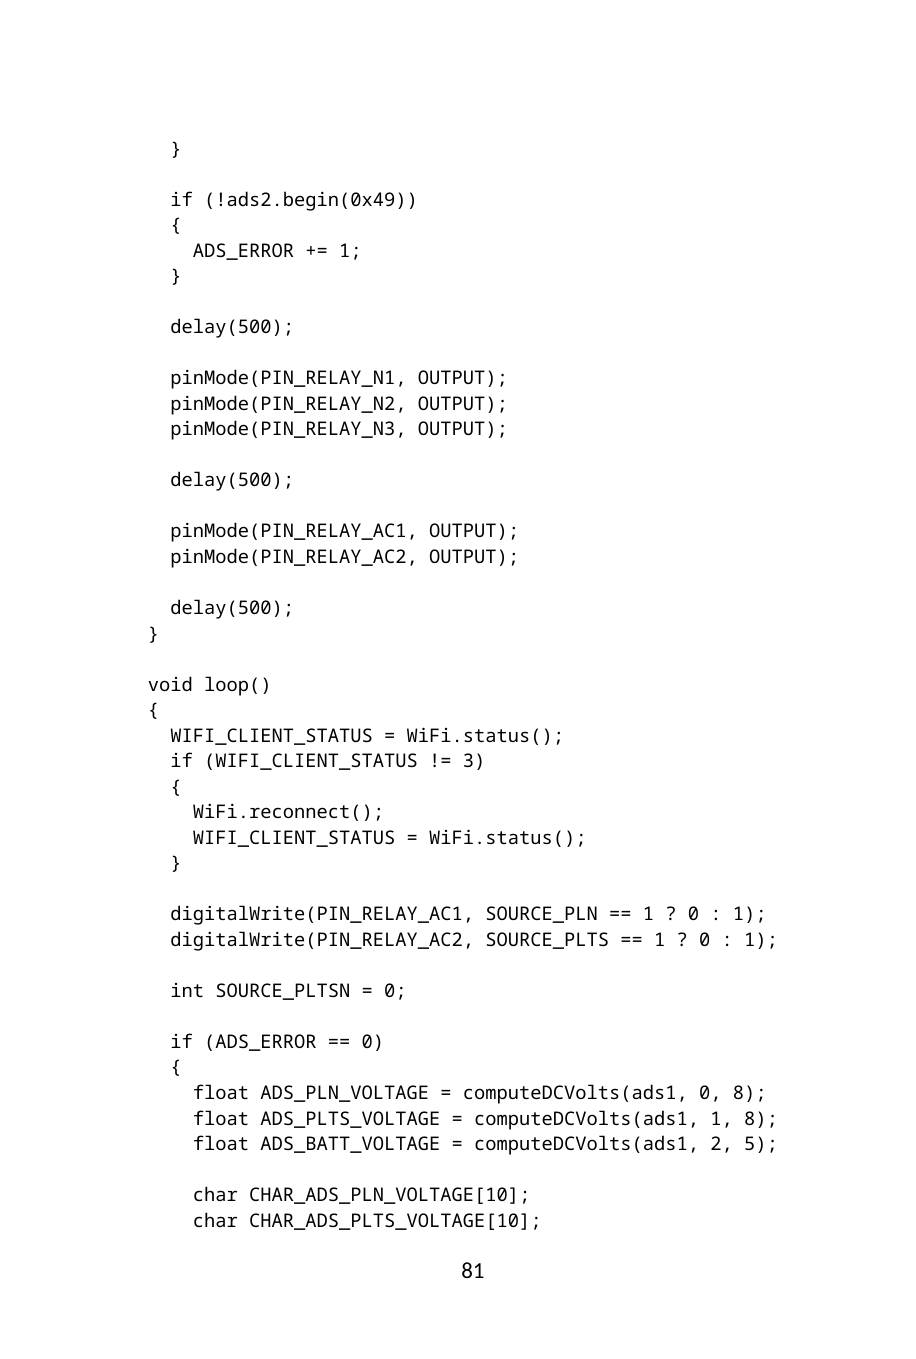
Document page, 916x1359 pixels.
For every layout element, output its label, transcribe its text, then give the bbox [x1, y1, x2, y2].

text pinMode(PIN_RELAY_N1, OUTPUT); [148, 365, 797, 390]
text { [148, 212, 797, 237]
text { [148, 696, 797, 722]
text digitalWrite(PIN_RELAY_AC2, SOURCE_PLTS == 1 ? 0 : 1); [148, 926, 797, 952]
text } [148, 135, 797, 161]
text ADS_ERROR += 1; [148, 237, 797, 263]
text WIFI_CLIENT_STATUS = WiFi.status(); [148, 824, 797, 849]
text float ADS_PLN_VOLTAGE = computeDCVolts(ads1, 0, 8); [148, 1079, 797, 1105]
text { [148, 773, 797, 798]
text if (WIFI_CLIENT_STATUS != 3) [148, 747, 797, 773]
text int SOURCE_PLTSN = 0; [148, 977, 797, 1003]
text if (ADS_ERROR == 0) [148, 1028, 797, 1054]
text pinMode(PIN_RELAY_AC2, OUTPUT); [148, 543, 797, 569]
text pinMode(PIN_RELAY_N2, OUTPUT); [148, 390, 797, 416]
text if (!ads2.begin(0x49)) [148, 186, 797, 212]
text { [148, 1054, 797, 1079]
text char CHAR_ADS_PLN_VOLTAGE[10]; [148, 1181, 797, 1207]
text pinMode(PIN_RELAY_AC1, OUTPUT); [148, 518, 797, 543]
text WIFI_CLIENT_STATUS = WiFi.status(); [148, 722, 797, 747]
text pinMode(PIN_RELAY_N3, OUTPUT); [148, 416, 797, 441]
text delay(500); [148, 314, 797, 339]
text delay(500); [148, 467, 797, 492]
text } [148, 263, 797, 288]
text delay(500); [148, 594, 797, 620]
text float ADS_PLTS_VOLTAGE = computeDCVolts(ads1, 1, 8); [148, 1105, 797, 1130]
text digitalWrite(PIN_RELAY_AC1, SOURCE_PLN == 1 ? 0 : 1); [148, 901, 797, 926]
text char CHAR_ADS_PLTS_VOLTAGE[10]; [148, 1207, 797, 1232]
text } [148, 849, 797, 875]
text float ADS_BATT_VOLTAGE = computeDCVolts(ads1, 2, 5); [148, 1130, 797, 1156]
text void loop() [148, 671, 797, 696]
text WiFi.reconnect(); [148, 798, 797, 824]
text } [148, 620, 797, 645]
